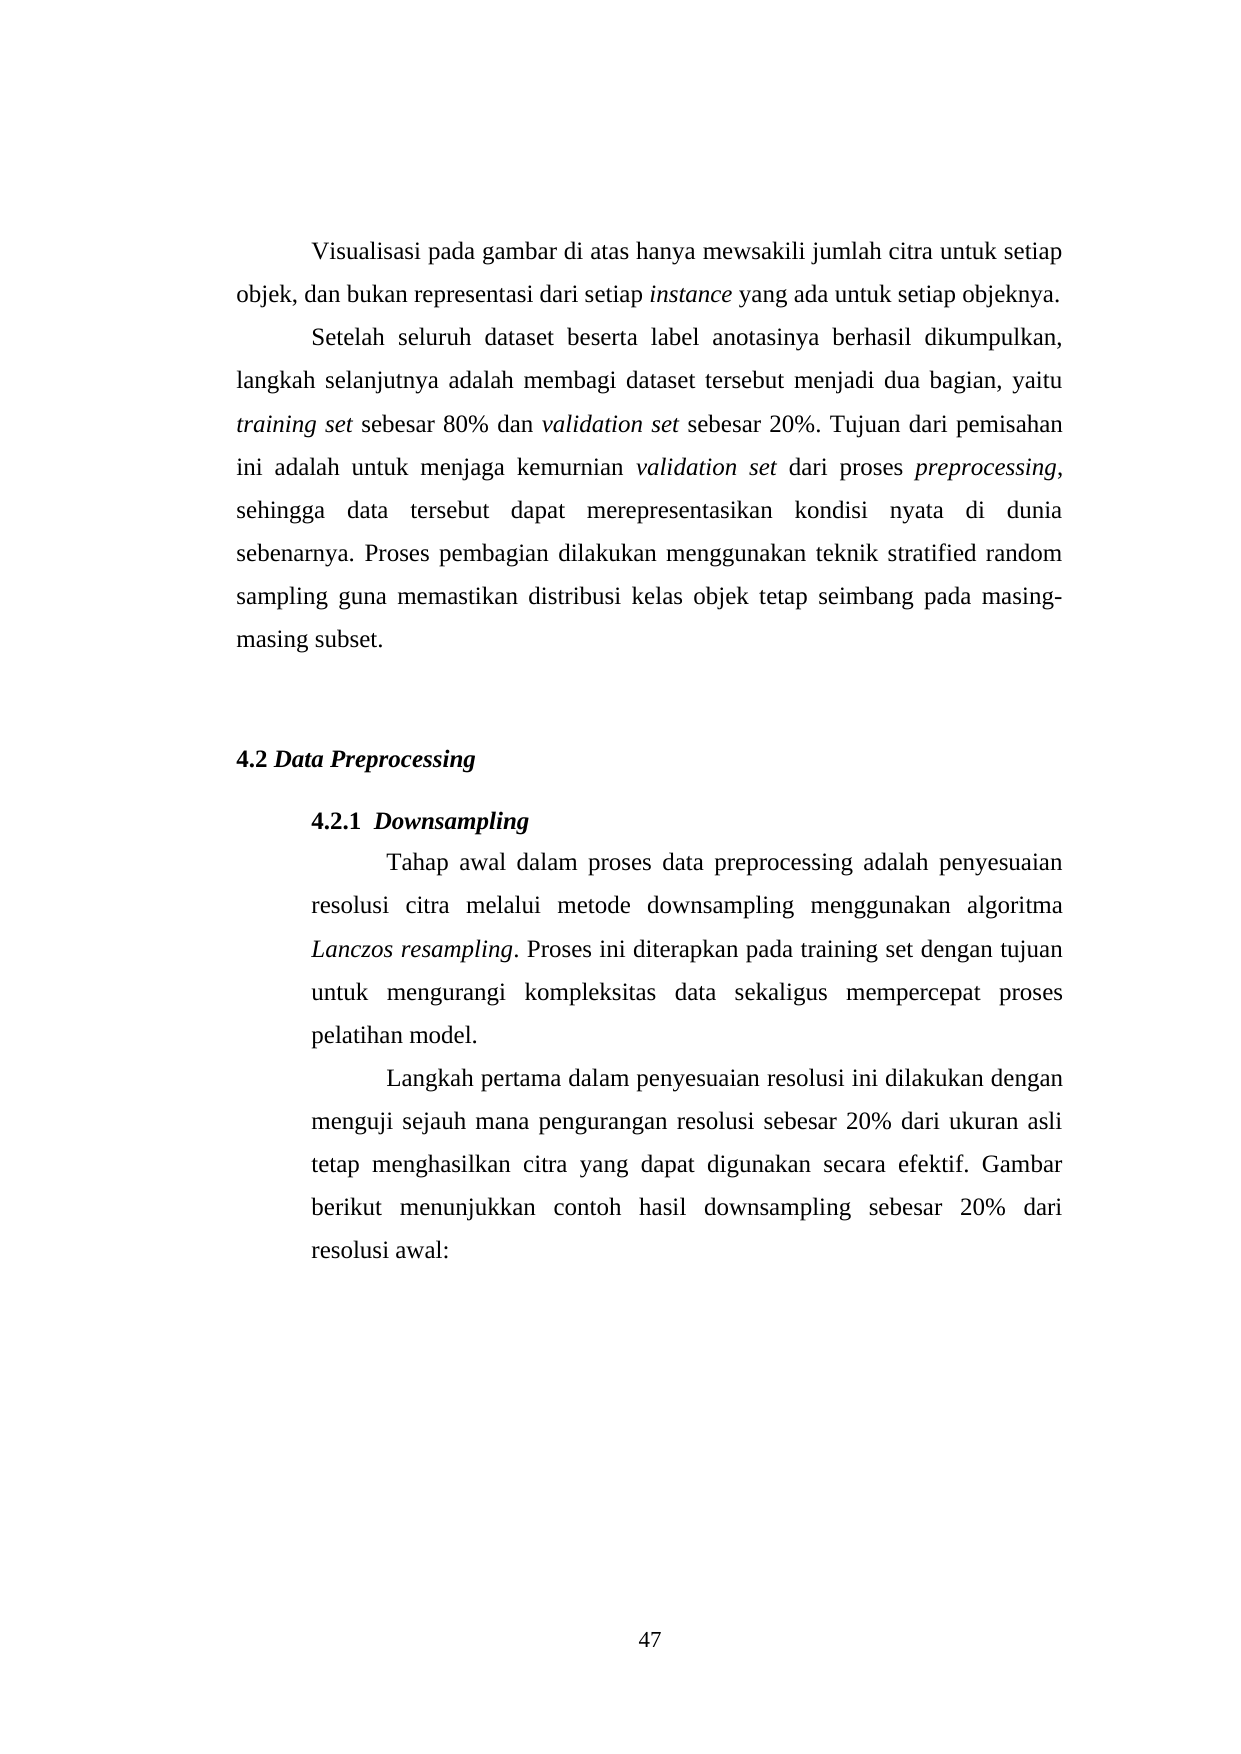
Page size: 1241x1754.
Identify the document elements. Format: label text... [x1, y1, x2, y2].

subtitle 4.2.1 Downsampling [236, 806, 1063, 835]
text Langkah pertama dalam penyesuaian resolusi ini dilakukan dengan menguji sejauh mana pengurangan resolusi sebesar 20% dari ukuran asli tetap menghasilkan citra yang dapat digunakan secara efektif. Gambar berikut menunjukkan contoh hasil downsampling sebesar 20% dari resolusi awal: [311, 1063, 1063, 1264]
text Visualisasi pada gambar di atas hanya mewsakili jumlah citra untuk setiap objek, dan bukan representasi dari setiap instance yang ada untuk setiap objeknya. [236, 236, 1063, 308]
text Tahap awal dalam proses data preprocessing adalah penyesuaian resolusi citra melalui metode downsampling menggunakan algoritma Lanczos resampling. Proses ini diterapkan pada training set dengan tujuan untuk mengurangi kompleksitas data sekaligus mempercepat proses pelatihan model. [311, 847, 1063, 1049]
text Setelah seluruh dataset beserta label anotasinya berhasil dikumpulkan, langkah selanjutnya adalah membagi dataset tersebut menjadi dua bagian, yaitu training set sebesar 80% dan validation set sebesar 20%. Tujuan dari pemisahan ini adalah untuk menjaga kemurnian validation set dari proses preprocessing, sehingga data tersebut dapat merepresentasikan kondisi nyata di dunia sebenarnya. Proses pembagian dilakukan menggunakan teknik stratified random sampling guna memastikan distribusi kelas objek tetap seimbang pada masing-masing subset. [236, 322, 1063, 653]
subtitle 4.2 Data Preprocessing [236, 744, 1063, 773]
